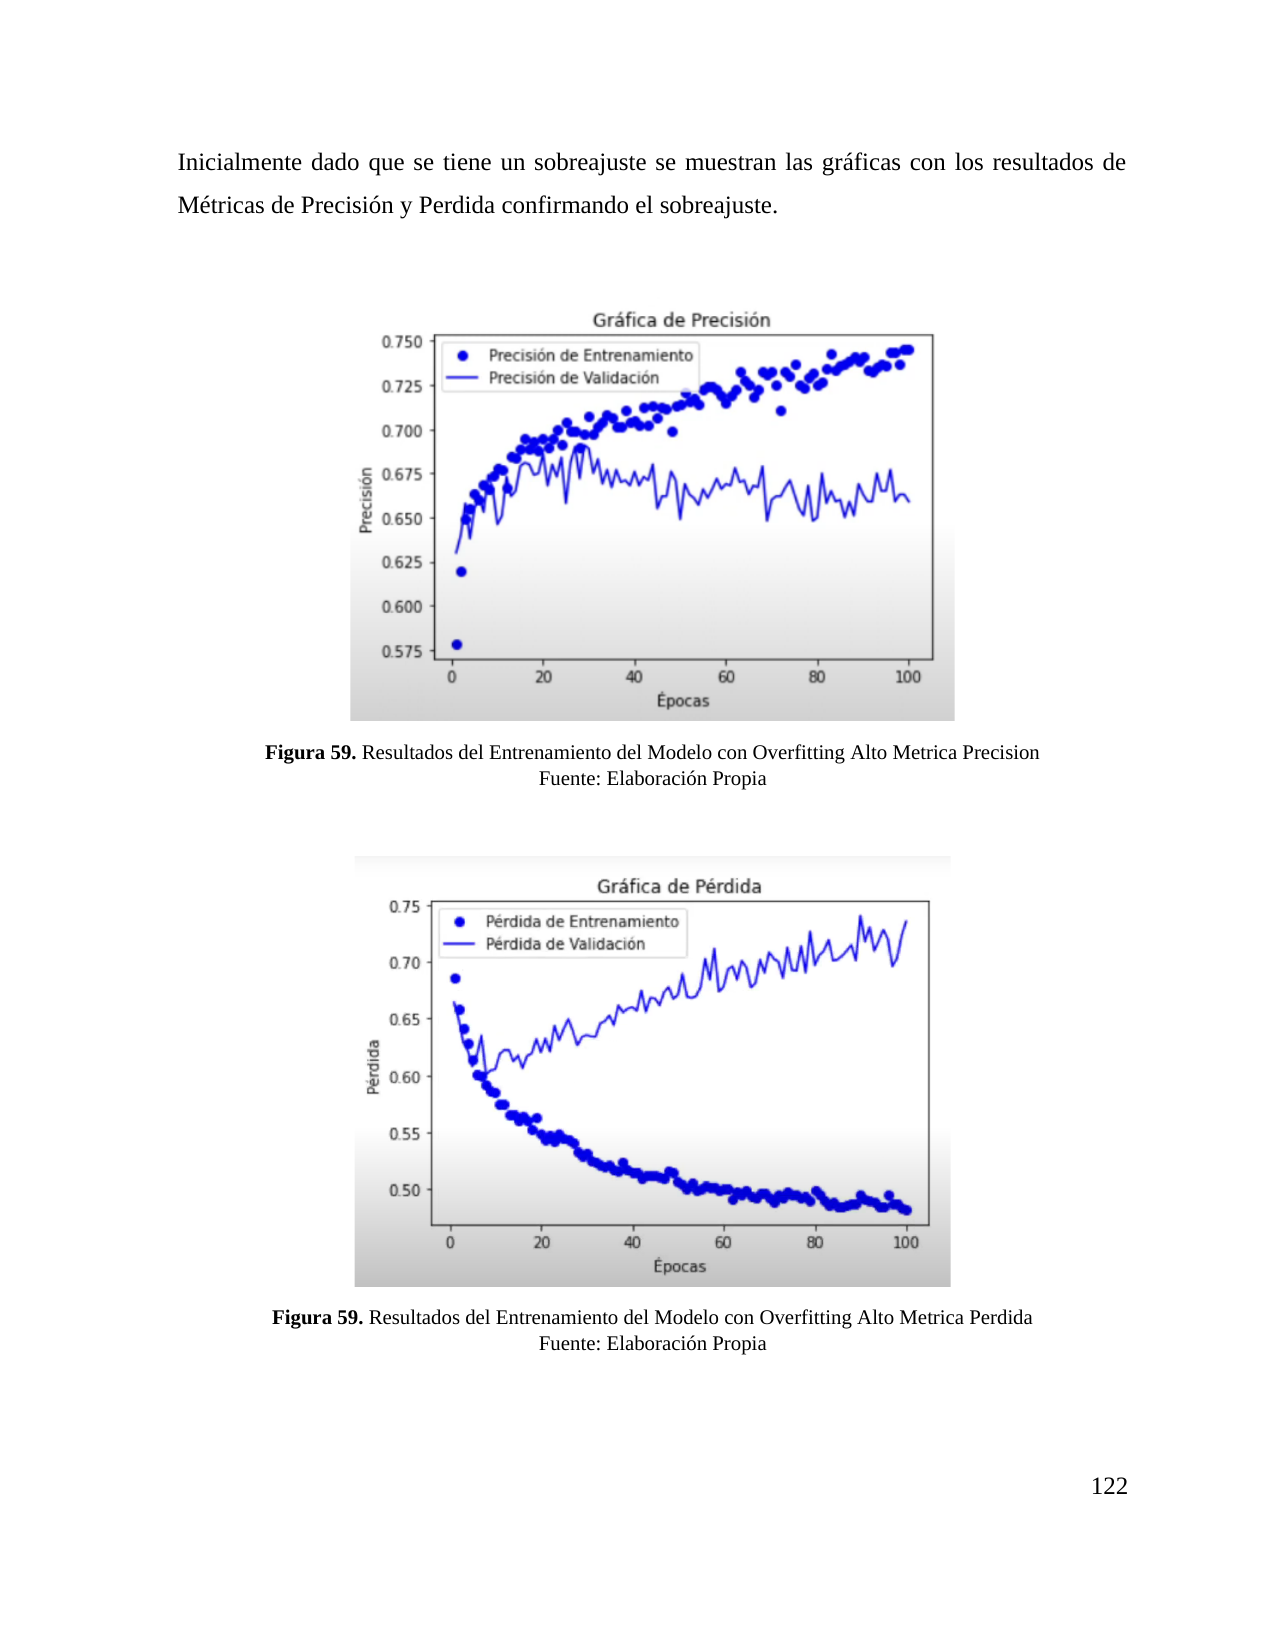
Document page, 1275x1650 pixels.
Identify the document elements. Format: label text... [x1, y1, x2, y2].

text Inicialmente dado que se tiene un sobreajuste se muestran las gráficas con los resultados de Métricas de Precisión y Perdida confirmando el sobreajuste. [177, 147, 1128, 219]
text Fuente: Elaboración Propia [177, 766, 1128, 790]
text Figura 59. Resultados del Entrenamiento del Modelo con Overfitting Alto Metrica Precision [177, 740, 1128, 764]
text Figura 59. Resultados del Entrenamiento del Modelo con Overfitting Alto Metrica Perdida [177, 1305, 1128, 1329]
picture [354, 856, 951, 1287]
picture [350, 297, 955, 721]
text Fuente: Elaboración Propia [177, 1331, 1128, 1355]
